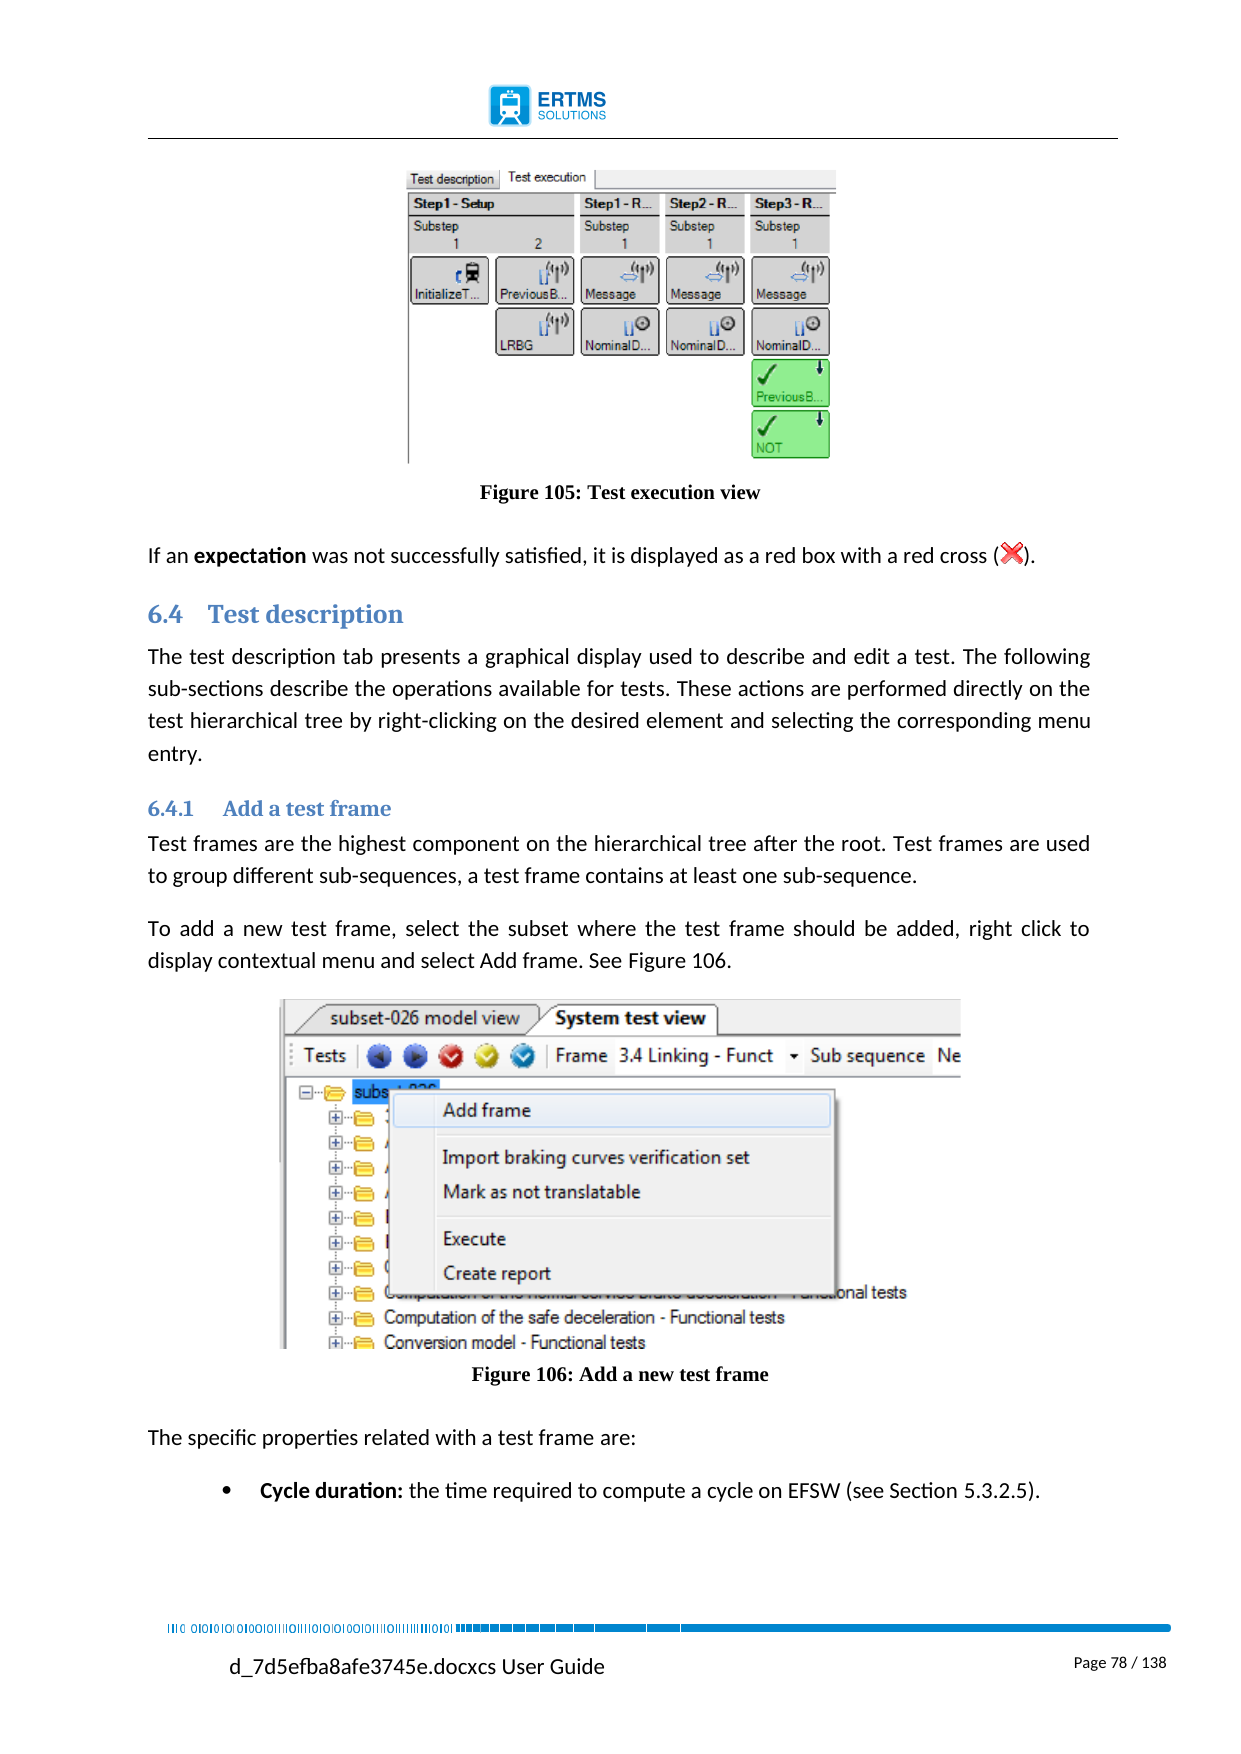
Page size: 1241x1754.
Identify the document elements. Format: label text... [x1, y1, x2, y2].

text The test description tab presents a graphical display used to describe and edit a test. The following sub-sections describe the operations available for tests. These actions are performed directly on the test hierarchical tree by right-clicking on the desired element and selecting the corresponding menu entry. [148, 642, 1093, 767]
text Test frames are the highest component on the hierarchical tree after the root. Test frames are used to group different sub-sequences, a test frame contains at least one sub-sequence. [148, 829, 1093, 889]
text To add a new test frame, select the subset where the test frame should be added, right click to display contextual menu and select Add frame. See Figure 106. [148, 914, 1093, 974]
subtitle Test description [148, 599, 1093, 630]
text If an expectation was not successfully satisfied, it is displayed as a red box with a red cross (). [148, 541, 1093, 569]
picture [279, 999, 961, 1349]
picture [167, 1624, 1171, 1633]
subtitle Add a test frame [148, 796, 1093, 822]
text Figure 106: Add a new test frame [148, 1362, 1093, 1386]
text The specific properties related with a test frame are: [148, 1423, 1093, 1451]
picture [1000, 541, 1023, 564]
list Cycle duration: the time required to compute a cycle on EFSW (see Section 5.3.2.5). [223, 1476, 1093, 1504]
text Figure 105: Test execution view [148, 479, 1093, 504]
picture [477, 73, 617, 138]
